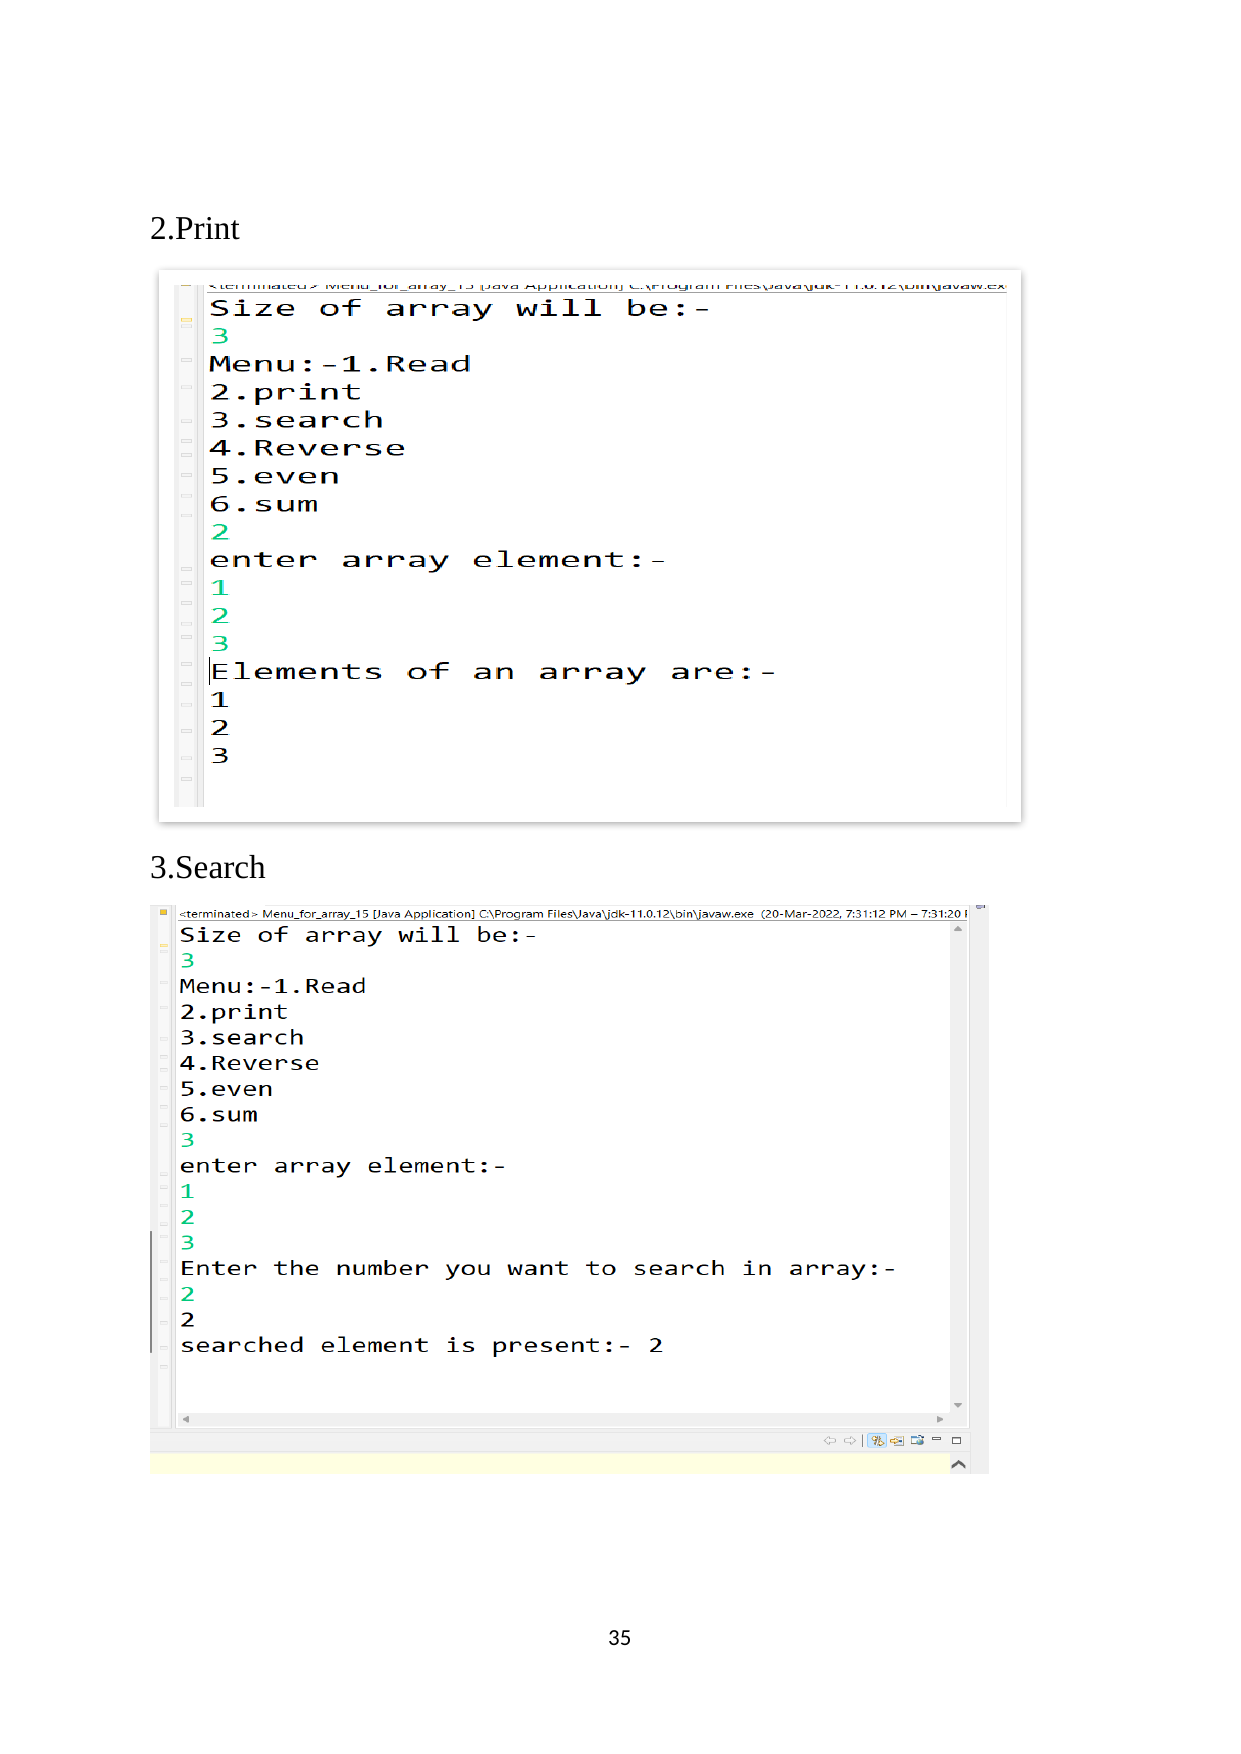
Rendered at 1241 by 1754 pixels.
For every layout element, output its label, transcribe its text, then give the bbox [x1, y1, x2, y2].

picture [150, 905, 989, 1474]
text 2.Print [150, 208, 1090, 246]
picture [174, 285, 1007, 807]
text 3.Search [150, 848, 1090, 886]
